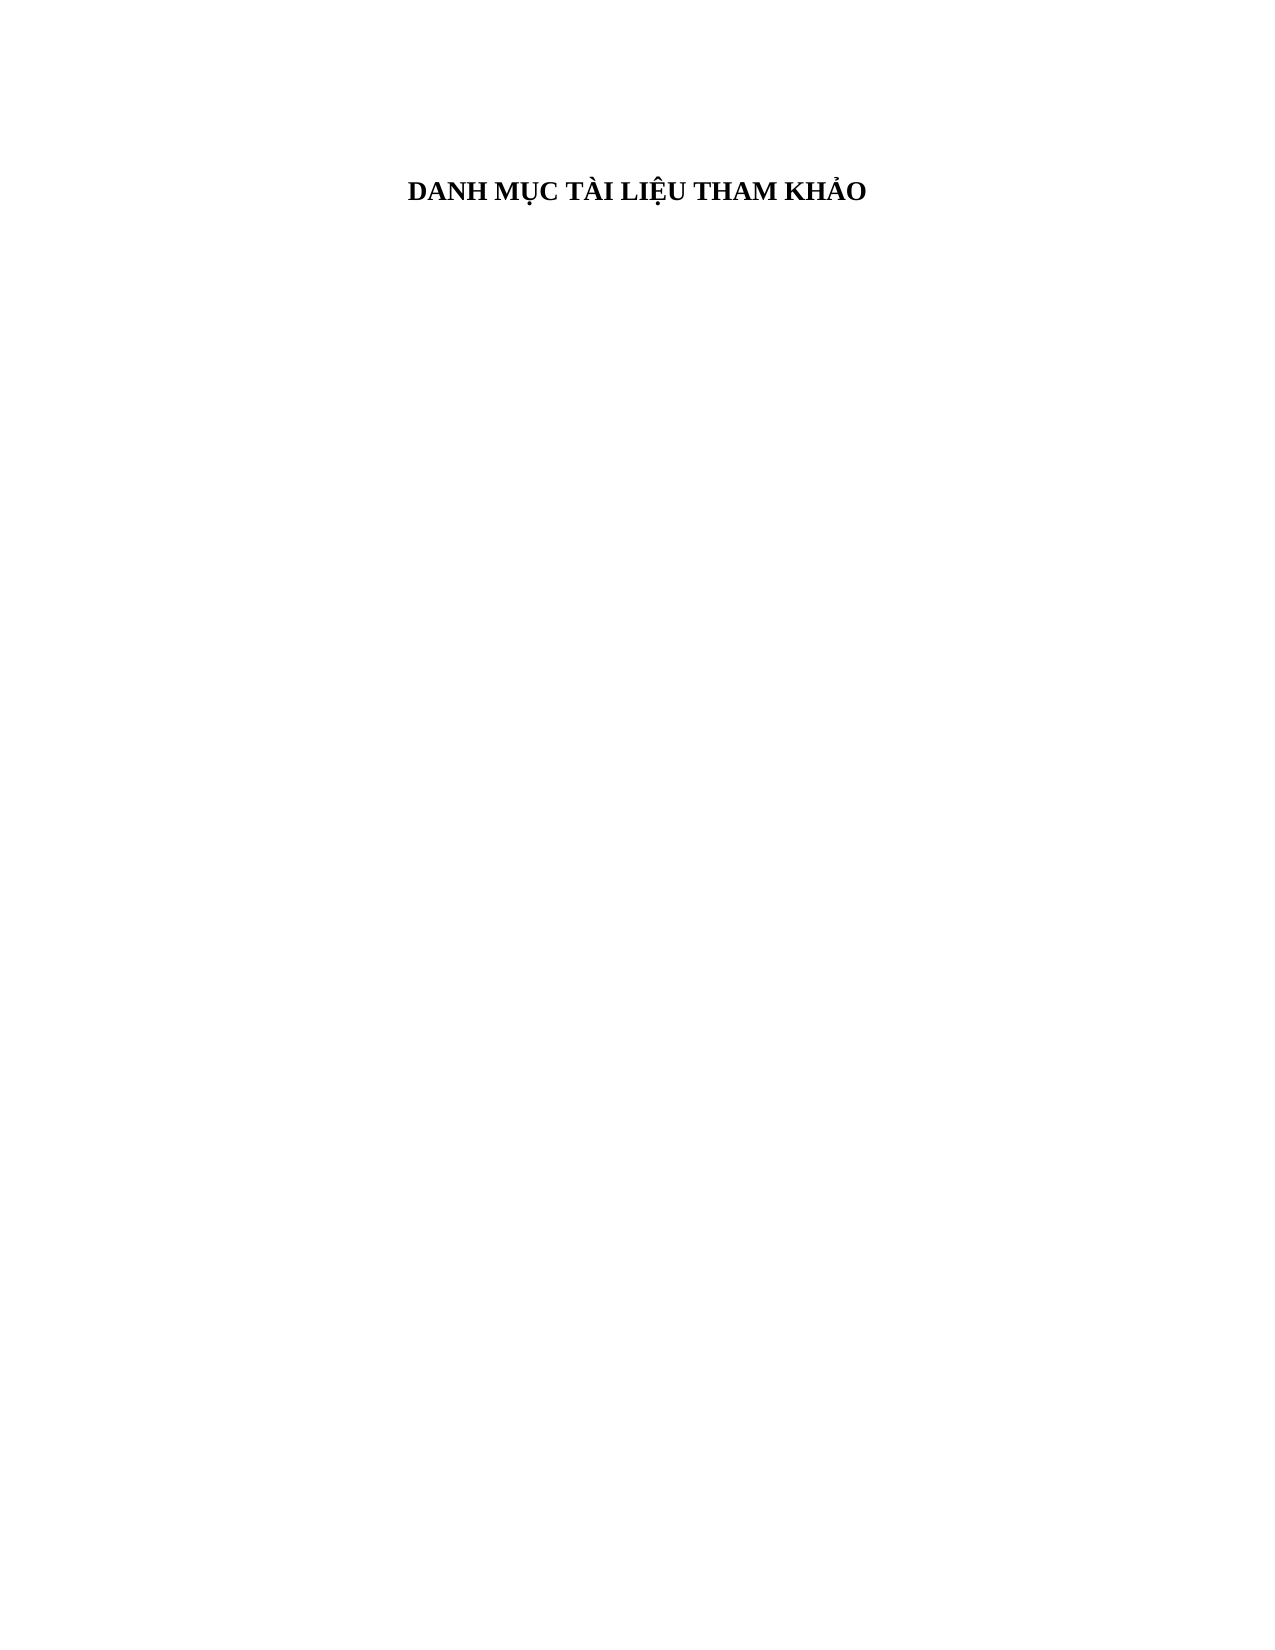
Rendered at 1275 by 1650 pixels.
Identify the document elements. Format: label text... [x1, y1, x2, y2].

subtitle DANH MỤC TÀI LIỆU THAM KHẢO [150, 175, 1125, 206]
